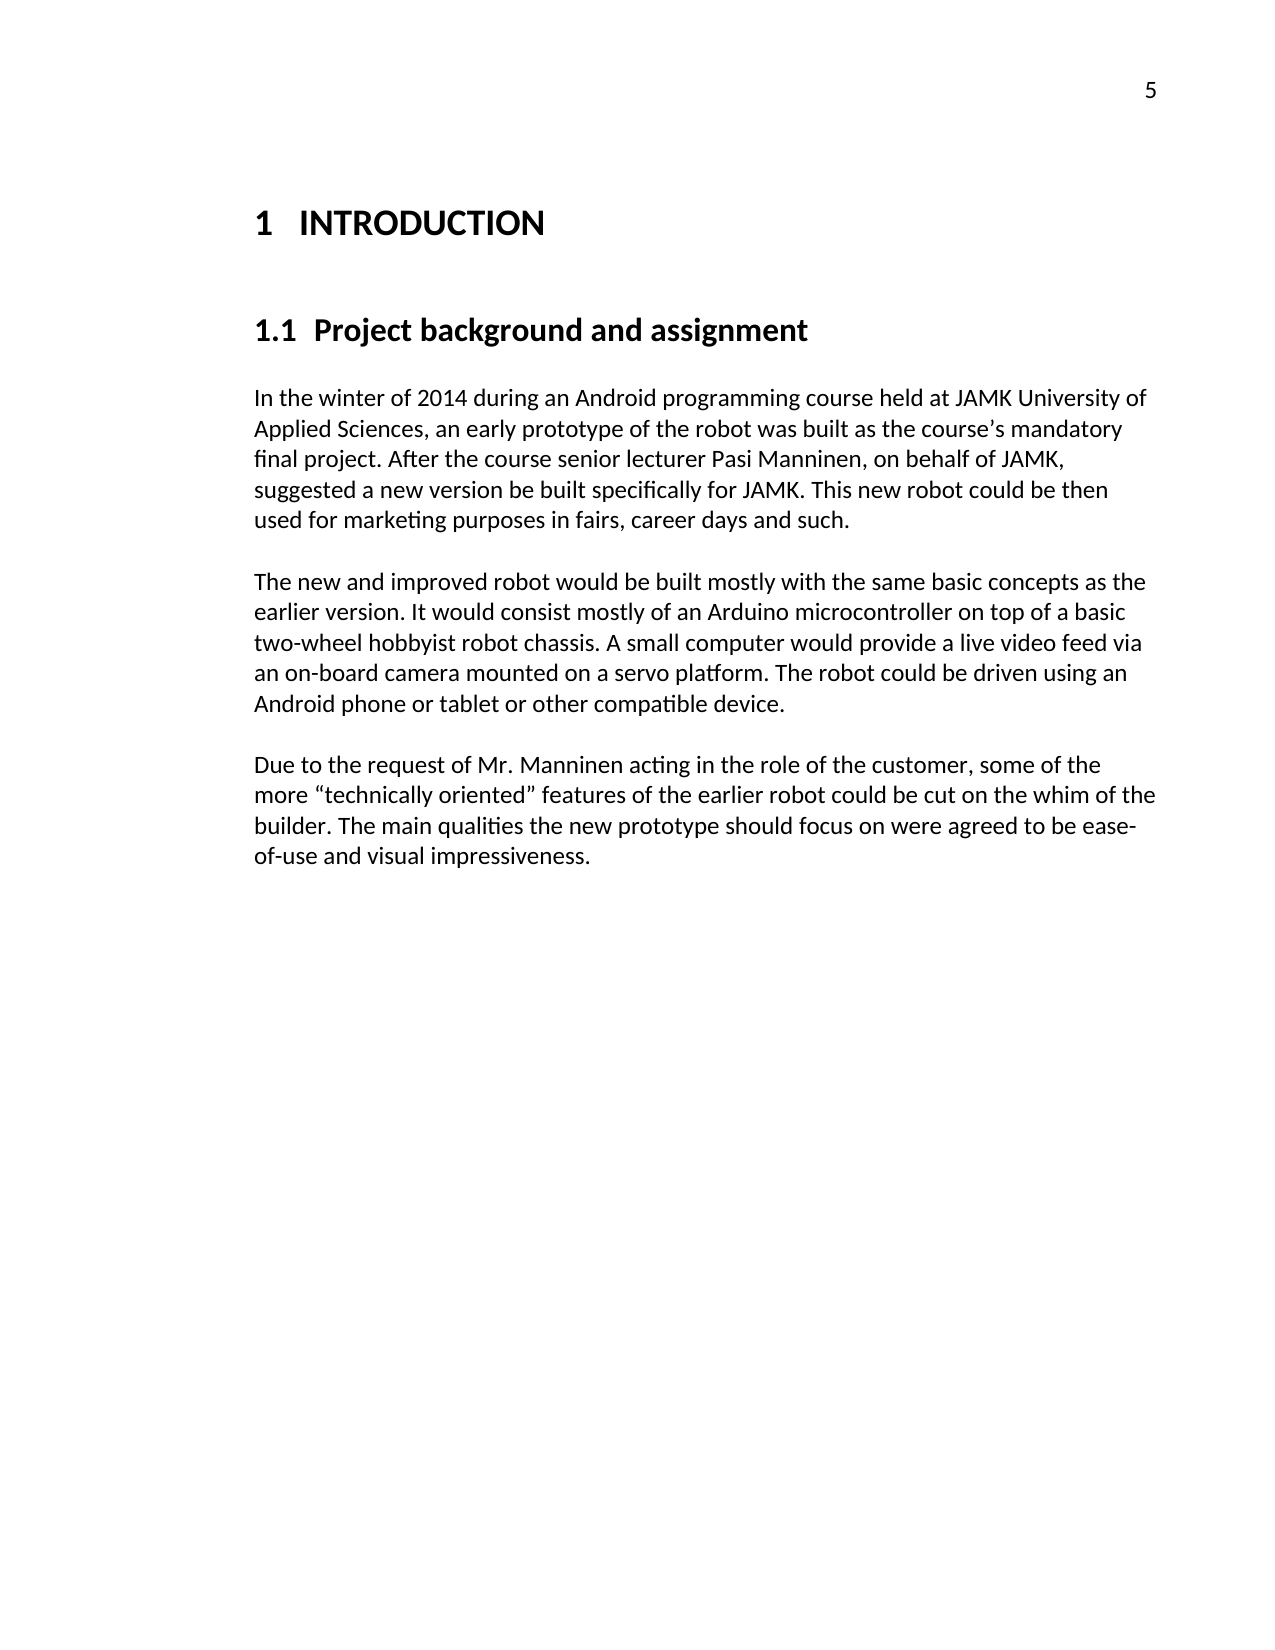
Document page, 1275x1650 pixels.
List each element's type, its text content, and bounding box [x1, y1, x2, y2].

text In the winter of 2014 during an Android programming course held at JAMK University of Applied Sciences, an early prototype of the robot was built as the course’s mandatory final project. After the course senior lecturer Pasi Manninen, on behalf of JAMK, suggested a new version be built specifically for JAMK. This new robot could be then used for marketing purposes in fairs, career days and such. [254, 383, 1157, 535]
text The new and improved robot would be built mostly with the same basic concepts as the earlier version. It would consist mostly of an Arduino microcontroller on top of a basic two-wheel hobbyist robot chassis. A small computer would provide a live video feed via an on-board camera mounted on a servo platform. The robot could be driven using an Android phone or tablet or other compatible device. [254, 566, 1157, 718]
subtitle Project background and assignment [254, 309, 1157, 350]
subtitle Introduction [254, 199, 1157, 244]
text Due to the request of Mr. Manninen acting in the role of the customer, some of the more “technically oriented” features of the earlier robot could be cut on the whim of the builder. The main qualities the new prototype should focus on were agreed to be ease-of-use and visual impressiveness. [254, 749, 1157, 871]
